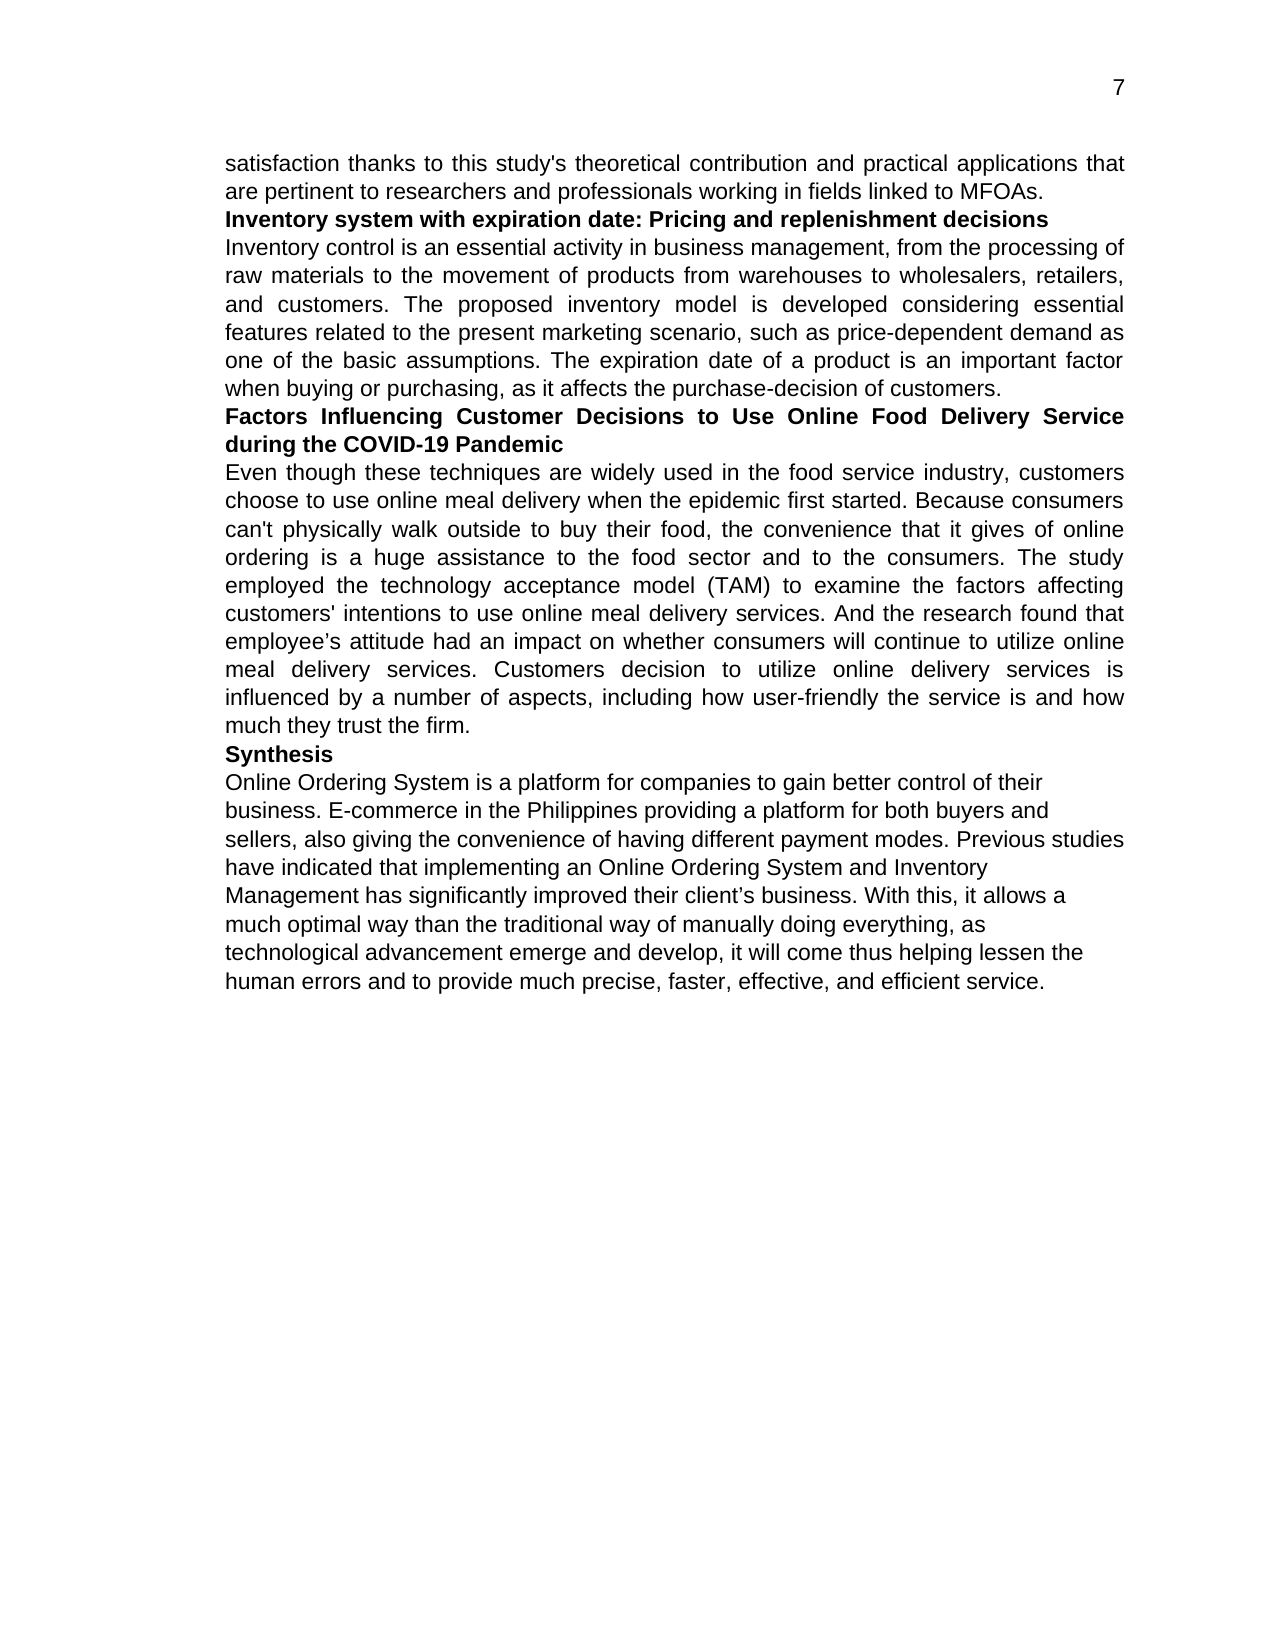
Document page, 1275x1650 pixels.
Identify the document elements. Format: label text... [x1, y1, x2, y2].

list Inventory system with expiration date: Pricing and replenishment decisions [225, 206, 1125, 233]
list Synthesis [225, 741, 1125, 767]
list Online Ordering System is a platform for companies to gain better control of their business. E-commerce in the Philippines providing a platform for both buyers and sellers, also giving the convenience of having different payment modes. Previous studies have indicated that implementing an Online Ordering System and Inventory Management has significantly improved their client’s business. With this, it allows a much optimal way than the traditional way of manually doing everything, as technological advancement emerge and develop, it will come thus helping lessen the human errors and to provide much precise, faster, effective, and efficient service. [225, 769, 1125, 994]
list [225, 150, 1125, 204]
list Inventory control is an essential activity in business management, from the processing of raw materials to the movement of products from warehouses to wholesalers, retailers, and customers. The proposed inventory model is developed considering essential features related to the present marketing scenario, such as price-dependent demand as one of the basic assumptions. The expiration date of a product is an important factor when buying or purchasing, as it affects the purchase-decision of customers. [225, 234, 1125, 401]
list Factors Influencing Customer Decisions to Use Online Food Delivery Service during the COVID-19 Pandemic [225, 403, 1125, 458]
list Even though these techniques are widely used in the food service industry, customers choose to use online meal delivery when the epidemic first started. Because consumers can't physically walk outside to buy their food, the convenience that it gives of online ordering is a huge assistance to the food sector and to the consumers. The study employed the technology acceptance model (TAM) to examine the factors affecting customers' intentions to use online meal delivery services. And the research found that employee’s attitude had an impact on whether consumers will continue to utilize online meal delivery services. Customers decision to utilize online delivery services is influenced by a number of aspects, including how user-friendly the service is and how much they trust the firm. [225, 459, 1125, 739]
